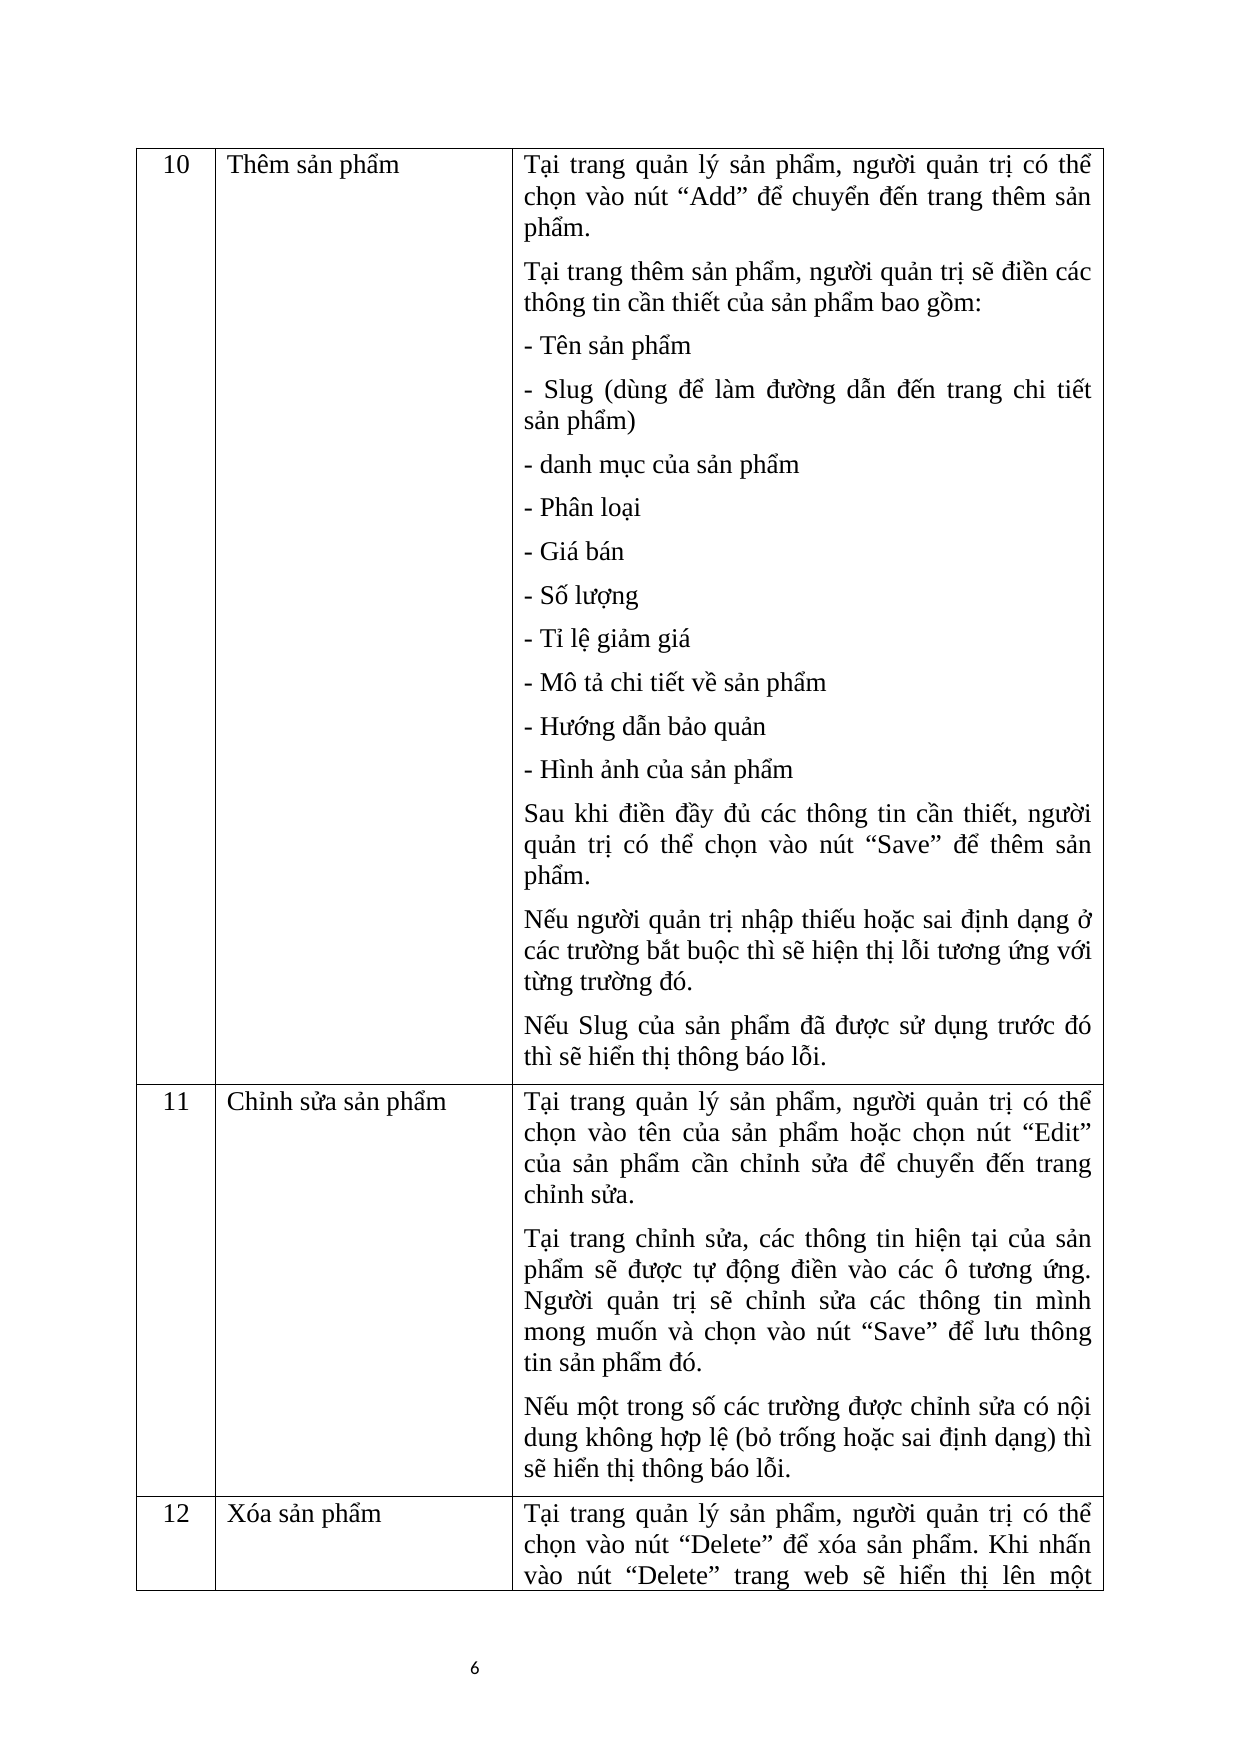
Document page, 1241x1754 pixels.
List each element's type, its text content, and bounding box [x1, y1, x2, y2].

table_cell 12 [137, 1497, 215, 1590]
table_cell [513, 1497, 1103, 1590]
table_cell 11 [137, 1085, 215, 1496]
table_cell Tại trang quản lý sản phẩm, người quản trị có thể chọn vào nút “Add” để chuyển đến trang thêm sản phẩm. Tại trang thêm sản phẩm, người quản trị sẽ điền các thông tin cần thiết của sản phẩm bao gồm: - Tên sản phẩm - Slug (dùng để làm đường dẫn đến trang chi tiết sản phẩm) - danh mục của sản phẩm - Phân loại - Giá bán - Số lượng - Tỉ lệ giảm giá - Mô tả chi tiết về sản phẩm - Hướng dẫn bảo quản - Hình ảnh của sản phẩm Sau khi điền đầy đủ các thông tin cần thiết, người quản trị có thể chọn vào nút “Save” để thêm sản phẩm. Nếu người quản trị nhập thiếu hoặc sai định dạng ở các trường bắt buộc thì sẽ hiện thị lỗi tương ứng với từng trường đó. Nếu Slug của sản phẩm đã được sử dụng trước đó thì sẽ hiển thị thông báo lỗi. [513, 149, 1103, 1084]
table_cell Xóa sản phẩm [216, 1497, 512, 1590]
table_cell Chỉnh sửa sản phẩm [216, 1085, 512, 1496]
table_cell 10 [137, 149, 215, 1084]
table_cell Tại trang quản lý sản phẩm, người quản trị có thể chọn vào tên của sản phẩm hoặc chọn nút “Edit” của sản phẩm cần chỉnh sửa để chuyển đến trang chỉnh sửa. Tại trang chỉnh sửa, các thông tin hiện tại của sản phẩm sẽ được tự động điền vào các ô tương ứng. Người quản trị sẽ chỉnh sửa các thông tin mình mong muốn và chọn vào nút “Save” để lưu thông tin sản phẩm đó. Nếu một trong số các trường được chỉnh sửa có nội dung không hợp lệ (bỏ trống hoặc sai định dạng) thì sẽ hiển thị thông báo lỗi. [513, 1085, 1103, 1496]
table_cell Thêm sản phẩm [216, 149, 512, 1084]
